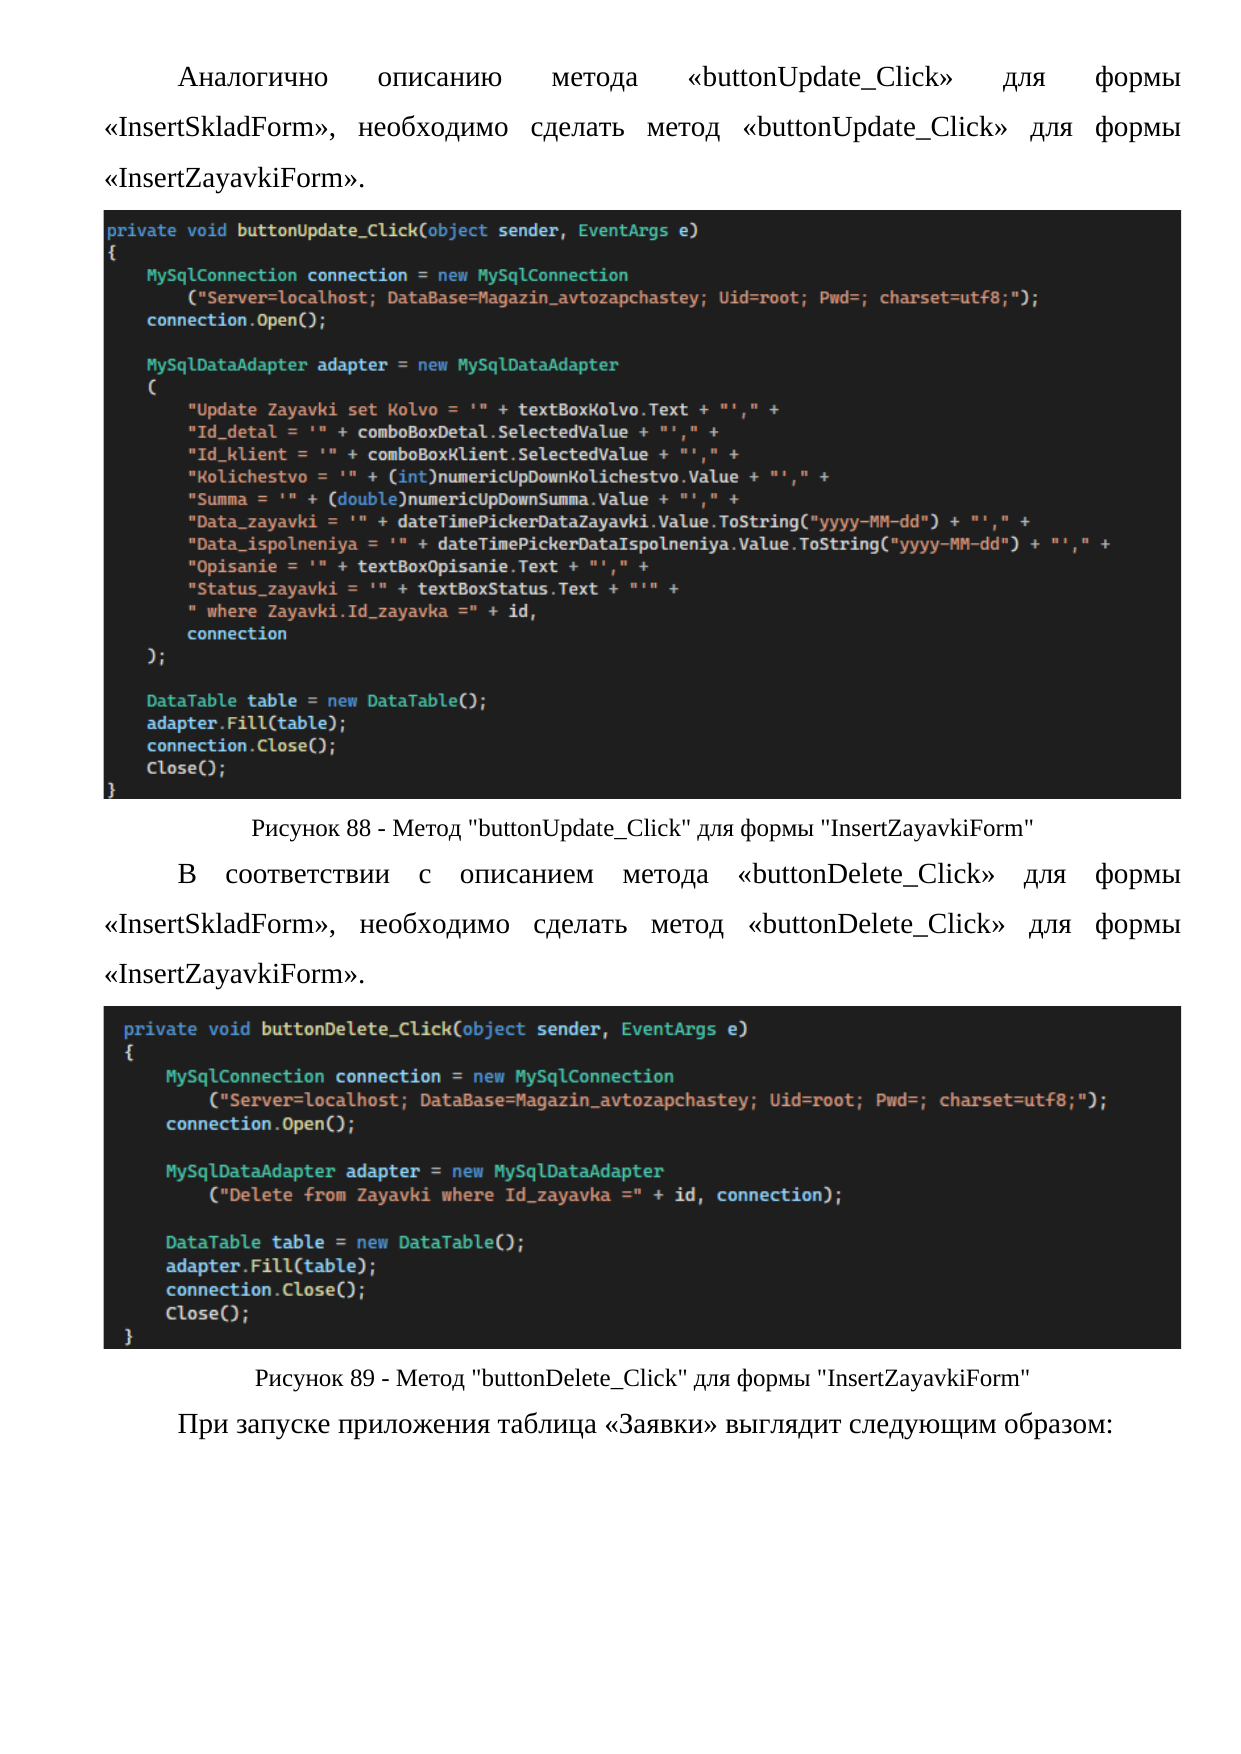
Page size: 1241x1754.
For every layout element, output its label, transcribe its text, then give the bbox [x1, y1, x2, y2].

text Аналогично описанию метода «buttonUpdate_Click» для формы «InsertSkladForm», необходимо сделать метод «buttonUpdate_Click» для формы «InsertZayavkiForm». [103, 59, 1181, 193]
text В соответствии с описанием метода «buttonDelete_Click» для формы «InsertSkladForm», необходимо сделать метод «buttonDelete_Click» для формы «InsertZayavkiForm». [103, 856, 1181, 990]
picture [103, 1006, 1182, 1349]
picture [103, 210, 1182, 799]
text При запуске приложения таблица «Заявки» выглядит следующим образом: [103, 1406, 1181, 1439]
